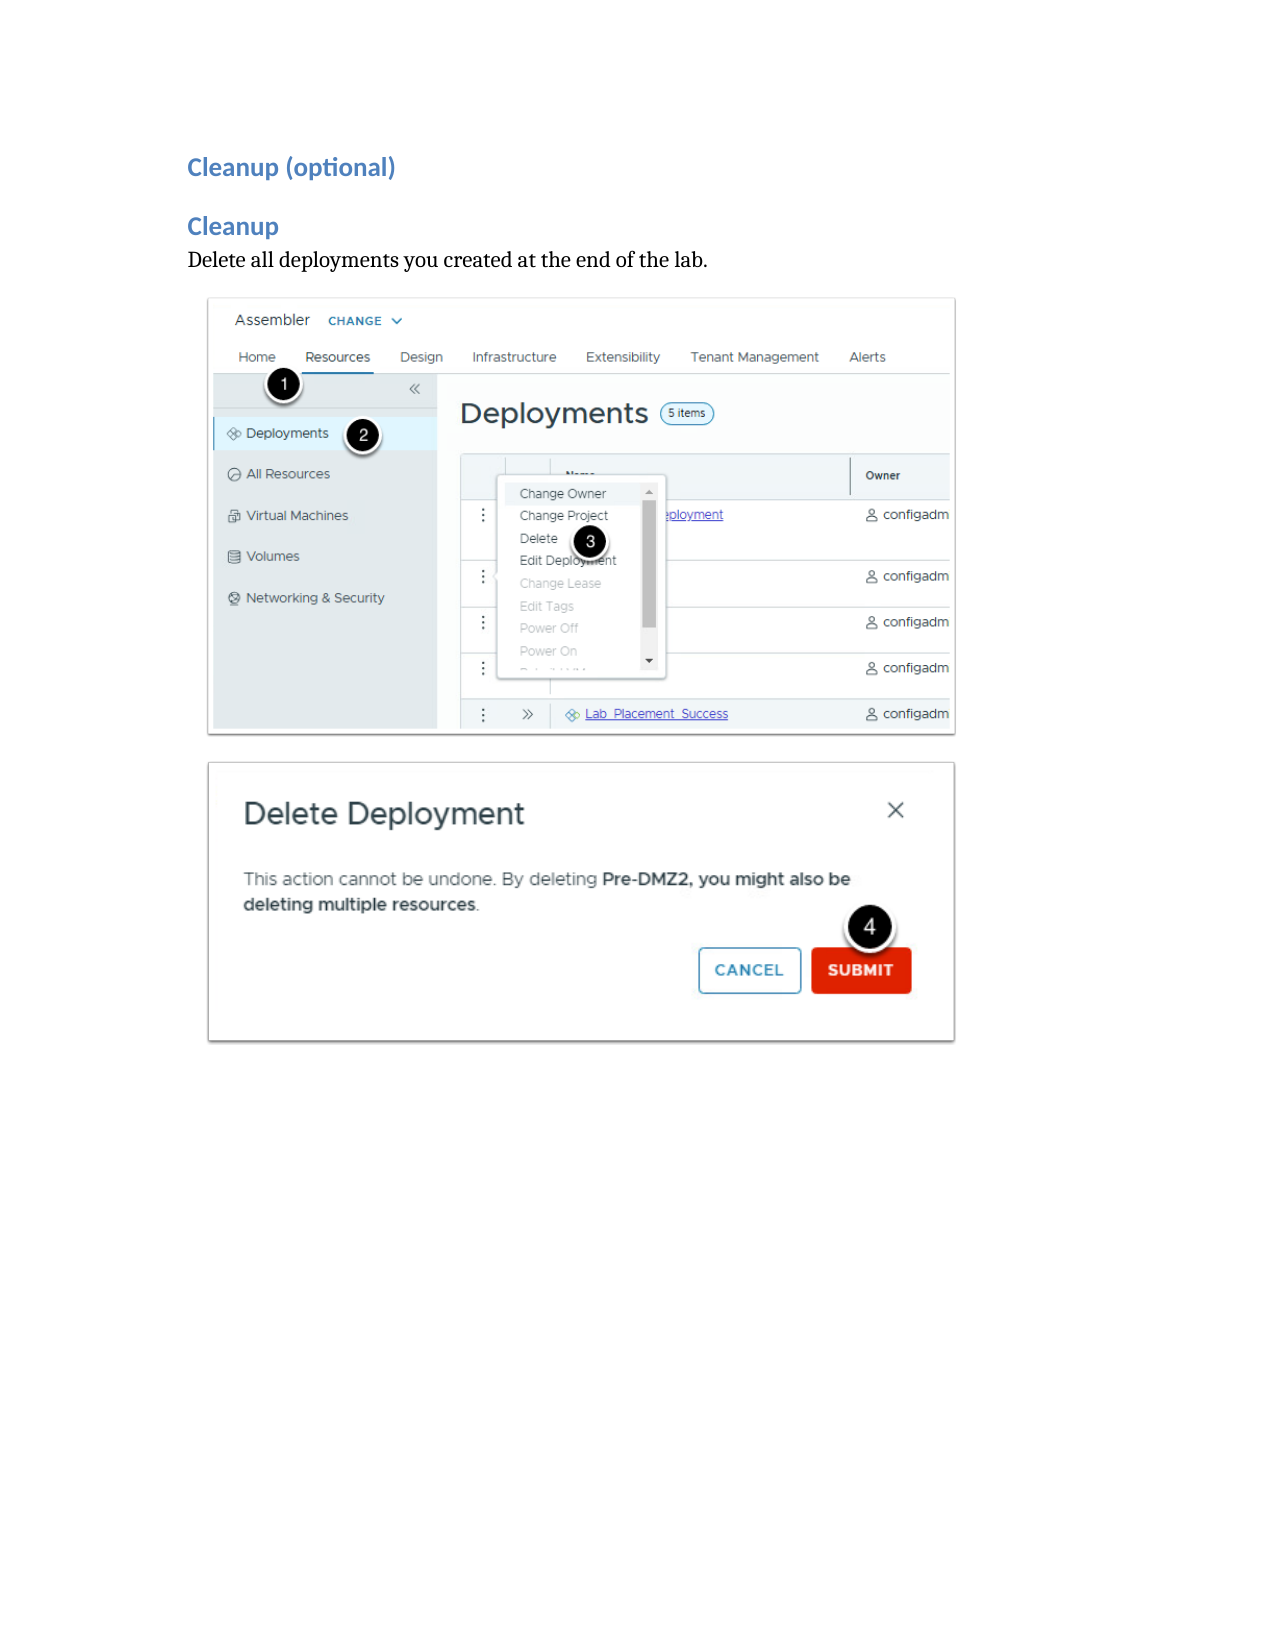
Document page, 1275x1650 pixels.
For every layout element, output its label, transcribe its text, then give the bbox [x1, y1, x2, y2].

text Delete all deployments you created at the end of the lab. [187, 247, 1087, 273]
subtitle Cleanup (optional) [187, 150, 1087, 183]
picture [206, 761, 957, 1045]
subtitle Cleanup [187, 209, 1087, 242]
picture [206, 297, 957, 737]
